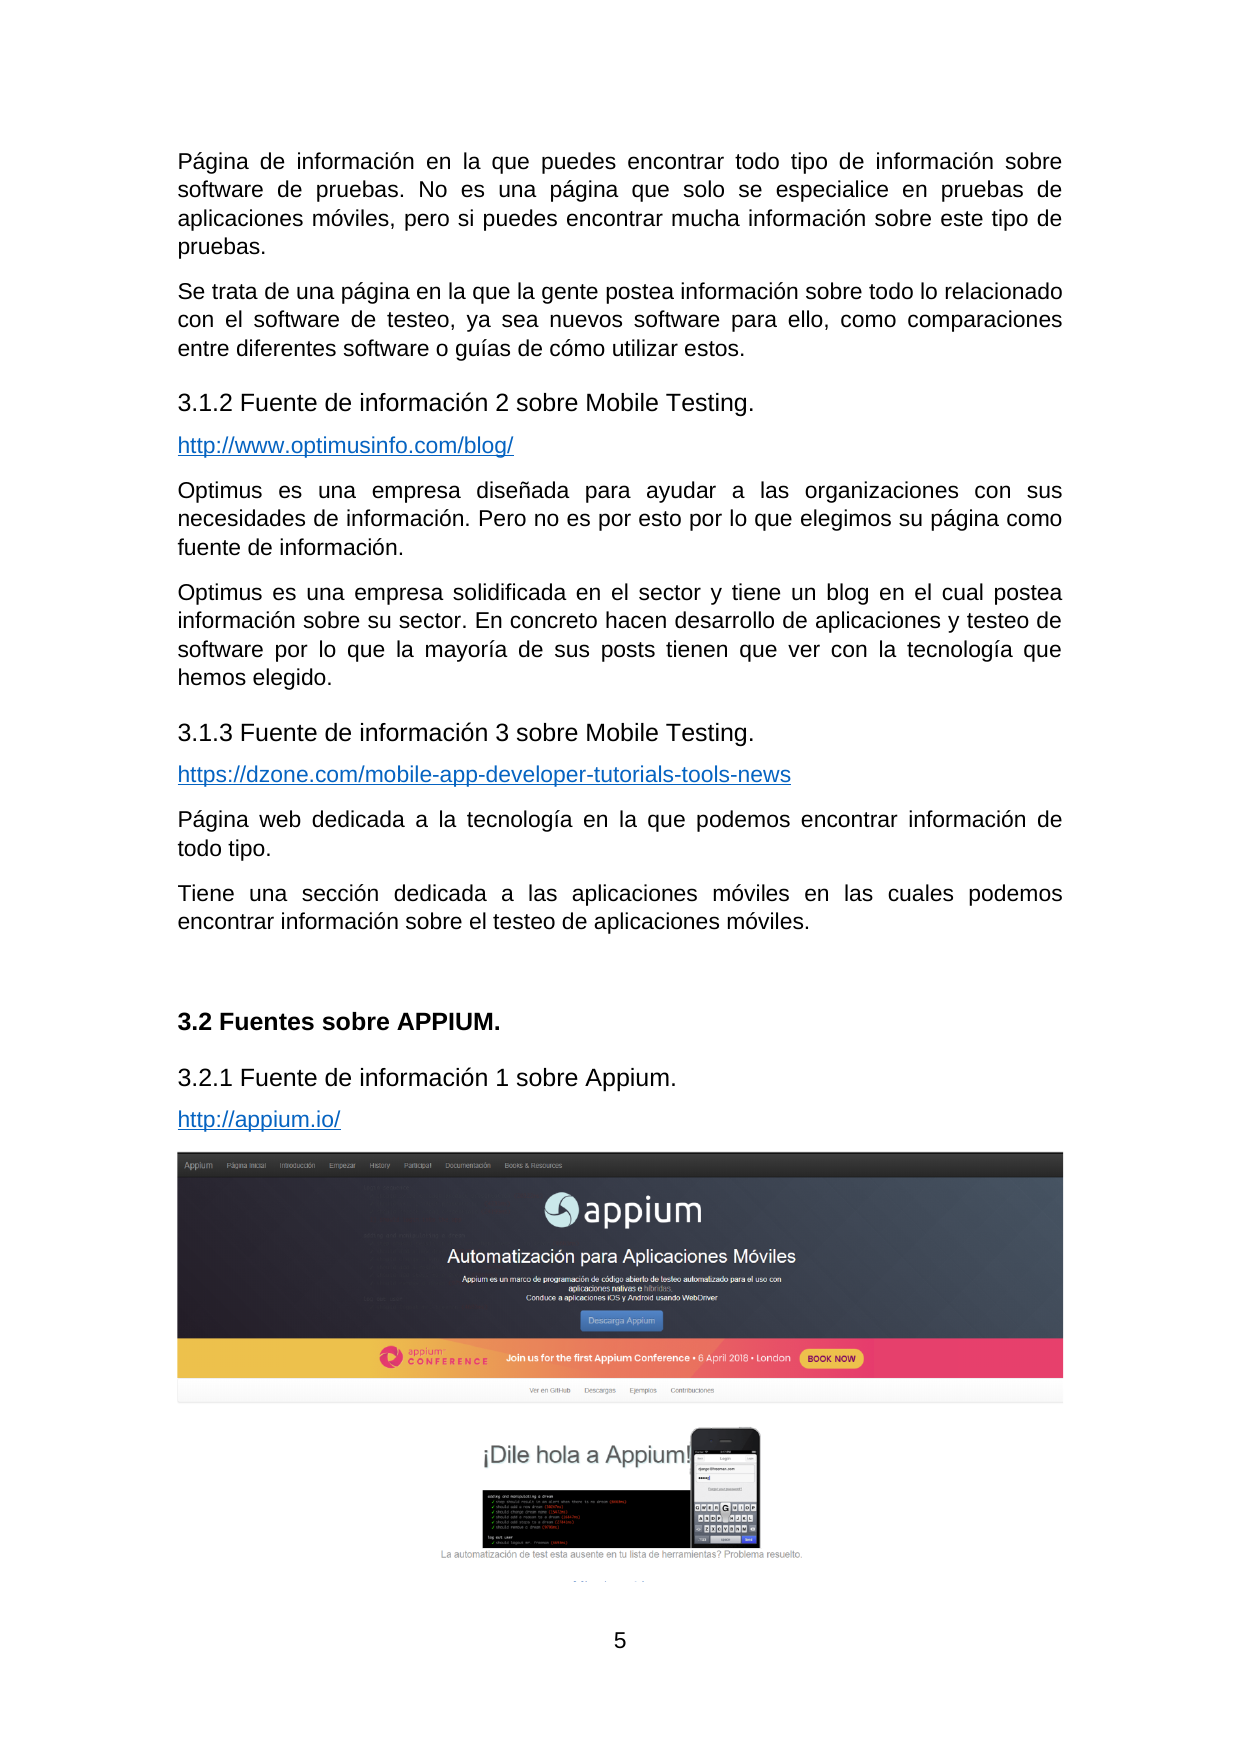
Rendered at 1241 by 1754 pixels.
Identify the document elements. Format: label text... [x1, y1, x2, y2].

subtitle 3.2.1 Fuente de información 1 sobre Appium. [177, 1063, 1063, 1092]
text Se trata de una página en la que la gente postea información sobre todo lo relacionado con el software de testeo, ya sea nuevos software para ello, como comparaciones entre diferentes software o guías de cómo utilizar estos. [177, 278, 1063, 361]
text Optimus es una empresa diseñada para ayudar a las organizaciones con sus necesidades de información. Pero no es por esto por lo que elegimos su página como fuente de información. [177, 477, 1063, 560]
text http://www.optimusinfo.com/blog/ [177, 432, 1063, 458]
text Página de información en la que puedes encontrar todo tipo de información sobre software de pruebas. No es una página que solo se especialice en pruebas de aplicaciones móviles, pero si puedes encontrar mucha información sobre este tipo de pruebas. [177, 148, 1063, 259]
picture [177, 1151, 1064, 1582]
text http://appium.io/ [177, 1106, 1063, 1133]
text Optimus es una empresa solidificada en el sector y tiene un blog en el cual postea información sobre su sector. En concreto hacen desarrollo de aplicaciones y testeo de software por lo que la mayoría de sus posts tienen que ver con la tecnología que hemos elegido. [177, 579, 1063, 691]
subtitle 3.1.2 Fuente de información 2 sobre Mobile Testing. [177, 388, 1063, 417]
text https://dzone.com/mobile-app-developer-tutorials-tools-news [177, 761, 1063, 788]
subtitle 3.2 Fuentes sobre APPIUM. [177, 1007, 1063, 1036]
subtitle 3.1.3 Fuente de información 3 sobre Mobile Testing. [177, 718, 1063, 746]
text Tiene una sección dedicada a las aplicaciones móviles en las cuales podemos encontrar información sobre el testeo de aplicaciones móviles. [177, 880, 1063, 935]
text Página web dedicada a la tecnología en la que podemos encontrar información de todo tipo. [177, 806, 1063, 861]
